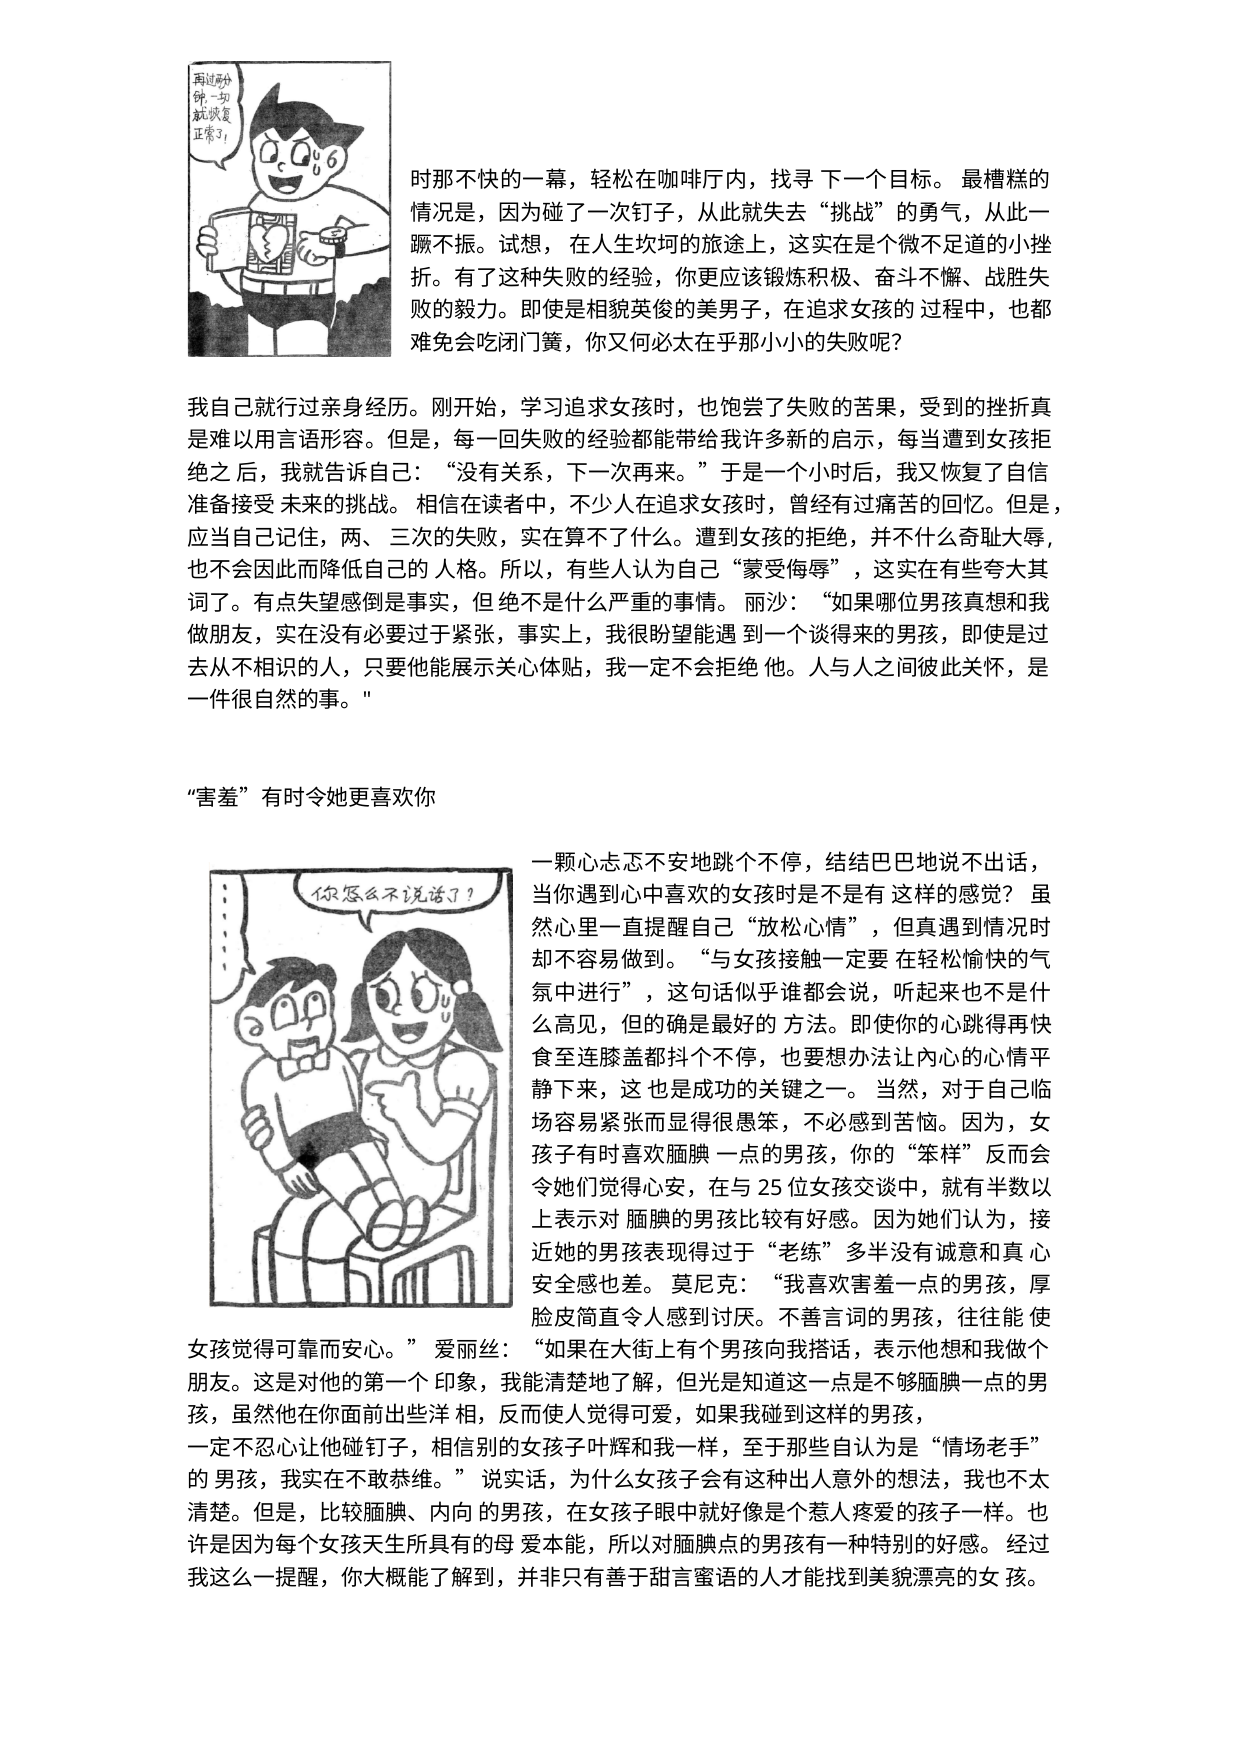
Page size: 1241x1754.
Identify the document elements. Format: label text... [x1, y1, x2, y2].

picture [208, 862, 513, 1308]
picture [187, 61, 392, 357]
text “害羞”有时令她更喜欢你 [187, 779, 1053, 812]
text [187, 1429, 1053, 1592]
text 我自己就行过亲身经历。刚开始，学习追求女孩时，也饱尝了失败的苦果，受到的挫折真 是难以用言语形容。但是，每一回失败的经验都能带给我许多新的启示，每当遭到女孩拒绝之 后，我就告诉自己：“没有关系，下一次再来。”于是一个小时后，我又恢复了自信，准备接受 未来的挑战。 相信在读者中，不少人在追求女孩时，曾经有过痛苦的回忆。但是，应当自己记住，两、 三次的失败，实在算不了什么。遭到女孩的拒绝，并不什么奇耻大辱,也不会因此而降低自己的 人格。所以，有些人认为自己“蒙受侮辱”，这实在有些夸大其词了。有点失望感倒是事实，但 绝不是什么严重的事情。 丽沙：“如果哪位男孩真想和我做朋友，实在没有必要过于紧张，事实上，我很盼望能遇 到一个谈得来的男孩，即使是过去从不相识的人，只要他能展示关心体贴，我一定不会拒绝 他。人与人之间彼此关怀，是一件很自然的事。" [187, 389, 1053, 714]
